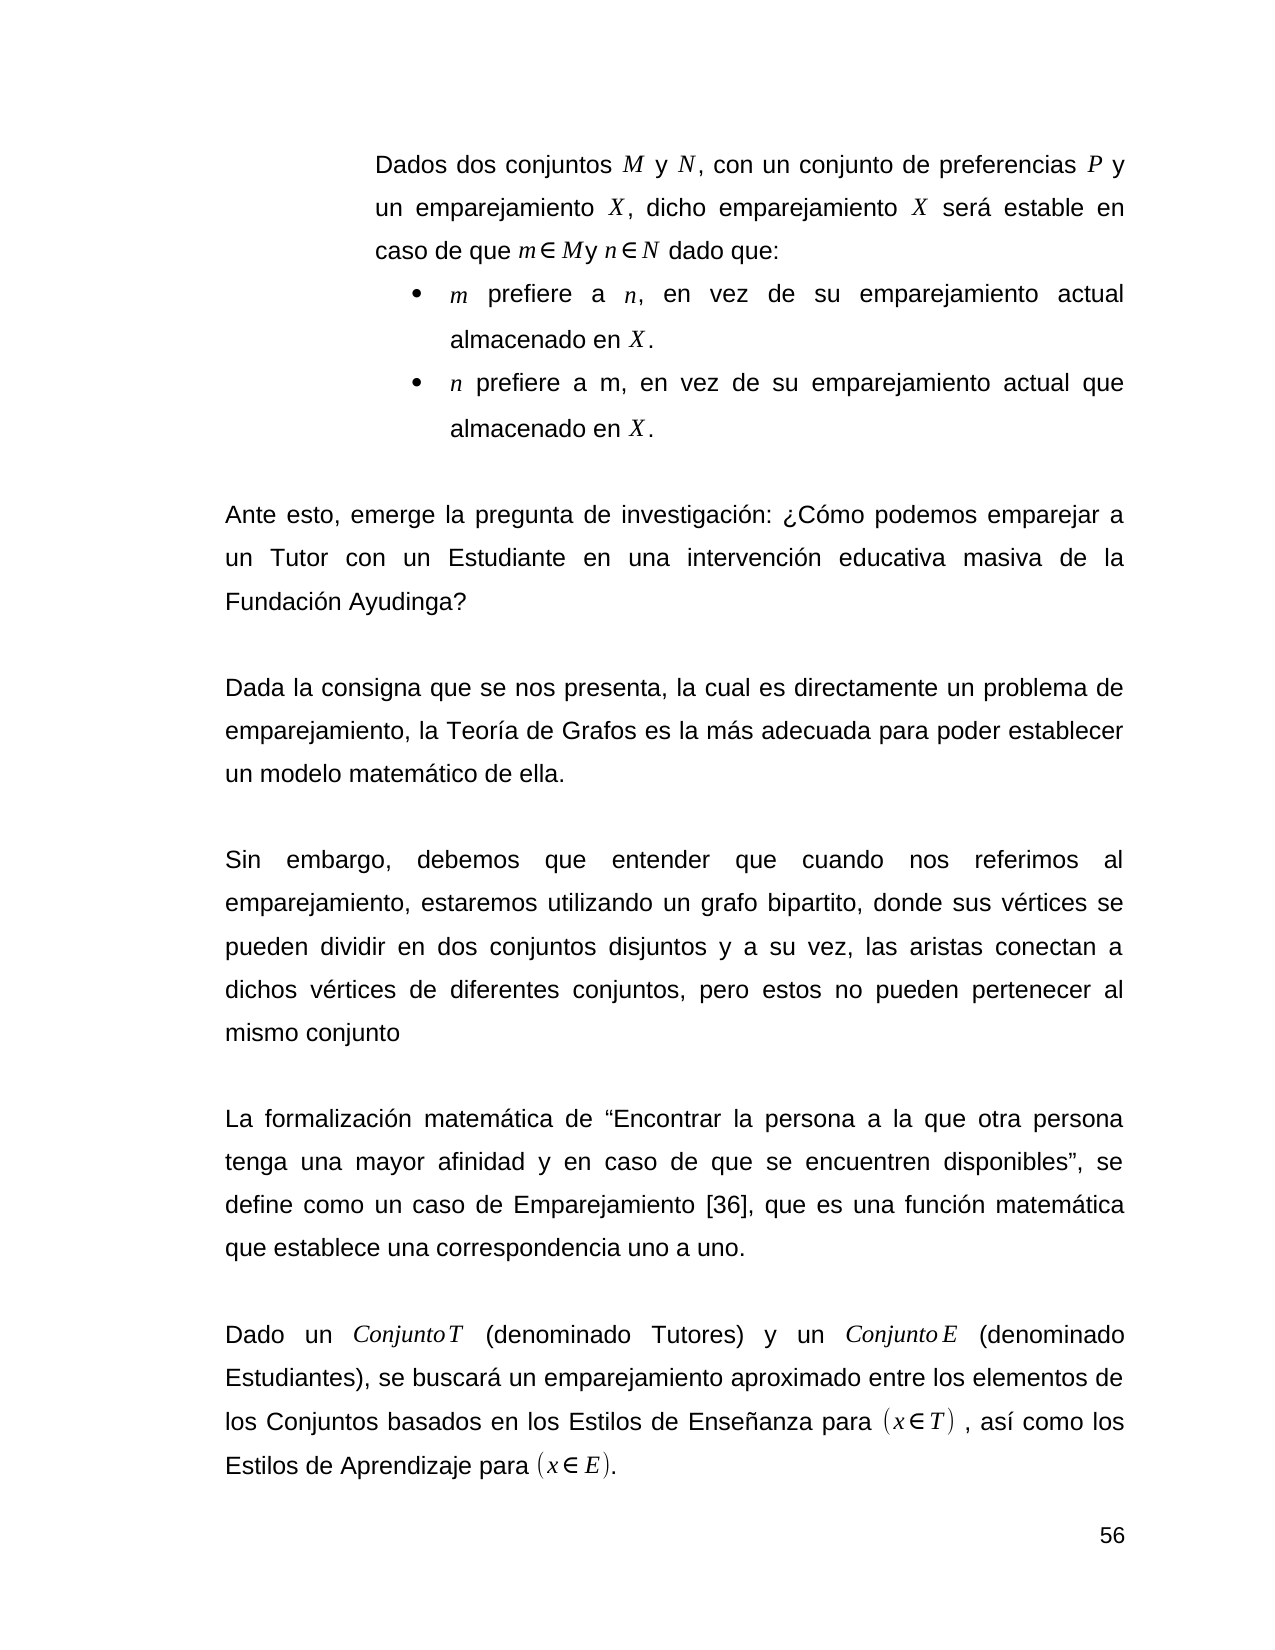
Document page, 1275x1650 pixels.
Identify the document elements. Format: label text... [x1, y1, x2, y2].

text Dada la consigna que se nos presenta, la cual es directamente un problema de emparejamiento, la Teoría de Grafos es la más adecuada para poder establecer un modelo matemático de ella. [225, 673, 1125, 788]
list prefiere a , en vez de su emparejamiento actual almacenado en . [412, 279, 1125, 354]
text Sin embargo, debemos que entender que cuando nos referimos al emparejamiento, estaremos utilizando un grafo bipartito, donde sus vértices se pueden dividir en dos conjuntos disjuntos y a su vez, las aristas conectan a dichos vértices de diferentes conjuntos, pero estos no pueden pertenecer al mismo conjunto [225, 845, 1125, 1046]
text Dado un (denominado Tutores) y un (denominado Estudiantes), se buscará un emparejamiento aproximado entre los elementos de los Conjuntos basados en los Estilos de Enseñanza para , así como los Estilos de Aprendizaje para . [225, 1319, 1125, 1480]
text La formalización matemática de “Encontrar la persona a la que otra persona tenga una mayor afinidad y en caso de que se encuentren disponibles”, se define como un caso de Emparejamiento , que es una función matemática que establece una correspondencia uno a uno. [225, 1104, 1125, 1262]
list Dados dos conjuntos y , con un conjunto de preferencias y un emparejamiento , dicho emparejamiento será estable en caso de que y dado que: [375, 150, 1125, 265]
text Ante esto, emerge la pregunta de investigación: ¿Cómo podemos emparejar a un Tutor con un Estudiante en una intervención educativa masiva de la Fundación Ayudinga? [225, 500, 1125, 615]
list prefiere a m, en vez de su emparejamiento actual que almacenado en . [412, 368, 1125, 443]
